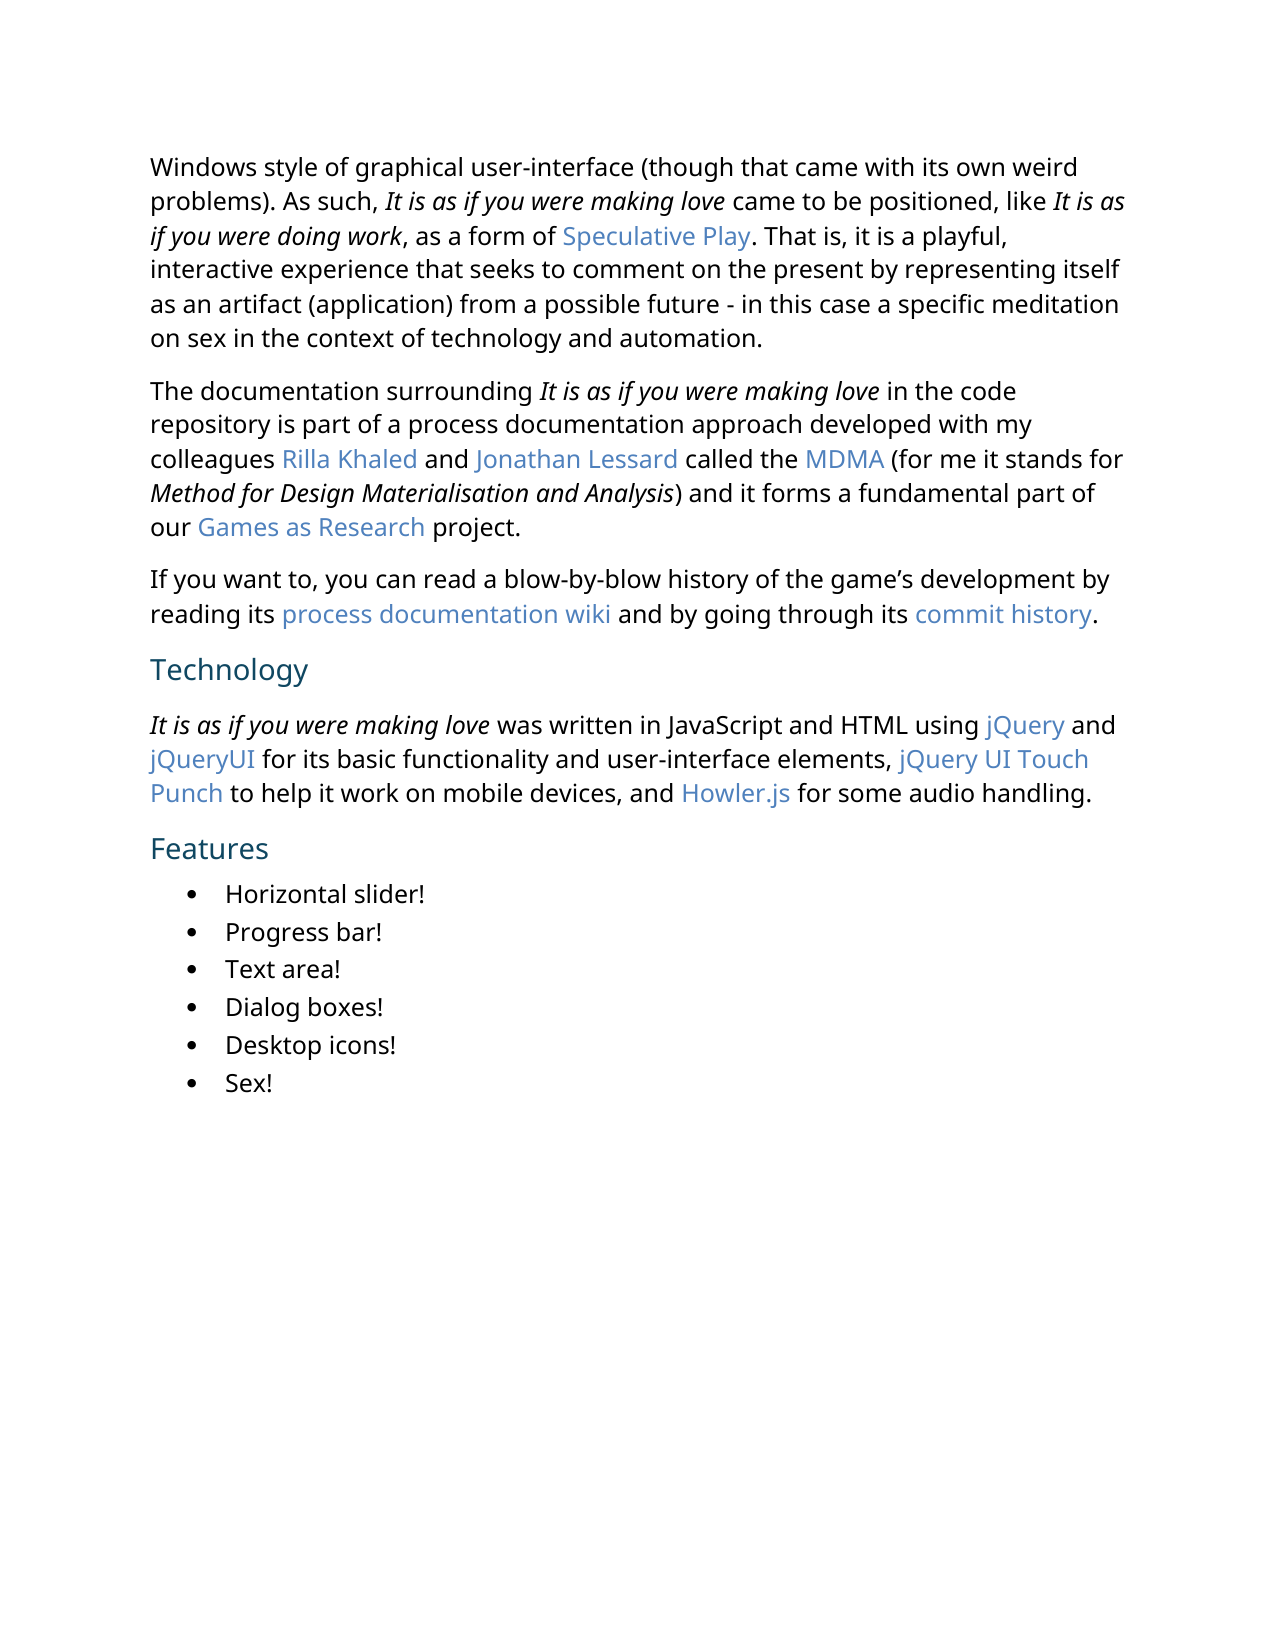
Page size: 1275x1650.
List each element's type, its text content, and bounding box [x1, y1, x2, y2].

subtitle Features [150, 828, 1125, 868]
subtitle Technology [150, 649, 1125, 689]
list Progress bar! [187, 914, 1125, 948]
list Dialog boxes! [187, 990, 1125, 1024]
text It is as if you were making love was written in JavaScript and HTML using jQuery and jQueryUI for its basic functionality and user-interface elements, jQuery UI Touch Punch to help it work on mobile devices, and Howler.js for some audio handling. [150, 707, 1125, 810]
list Text area! [187, 952, 1125, 986]
list Desktop icons! [187, 1028, 1125, 1062]
text If you want to, you can read a blow-by-blow history of the game’s development by reading its process documentation wiki and by going through its commit history. [150, 562, 1125, 630]
list Horizontal slider! [187, 876, 1125, 911]
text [150, 150, 1125, 354]
list Sex! [187, 1066, 1125, 1099]
text The documentation surrounding It is as if you were making love in the code repository is part of a process documentation approach developed with my colleagues Rilla Khaled and Jonathan Lessard called the MDMA (for me it stands for Method for Design Materialisation and Analysis) and it forms a fundamental part of our Games as Research project. [150, 373, 1125, 543]
